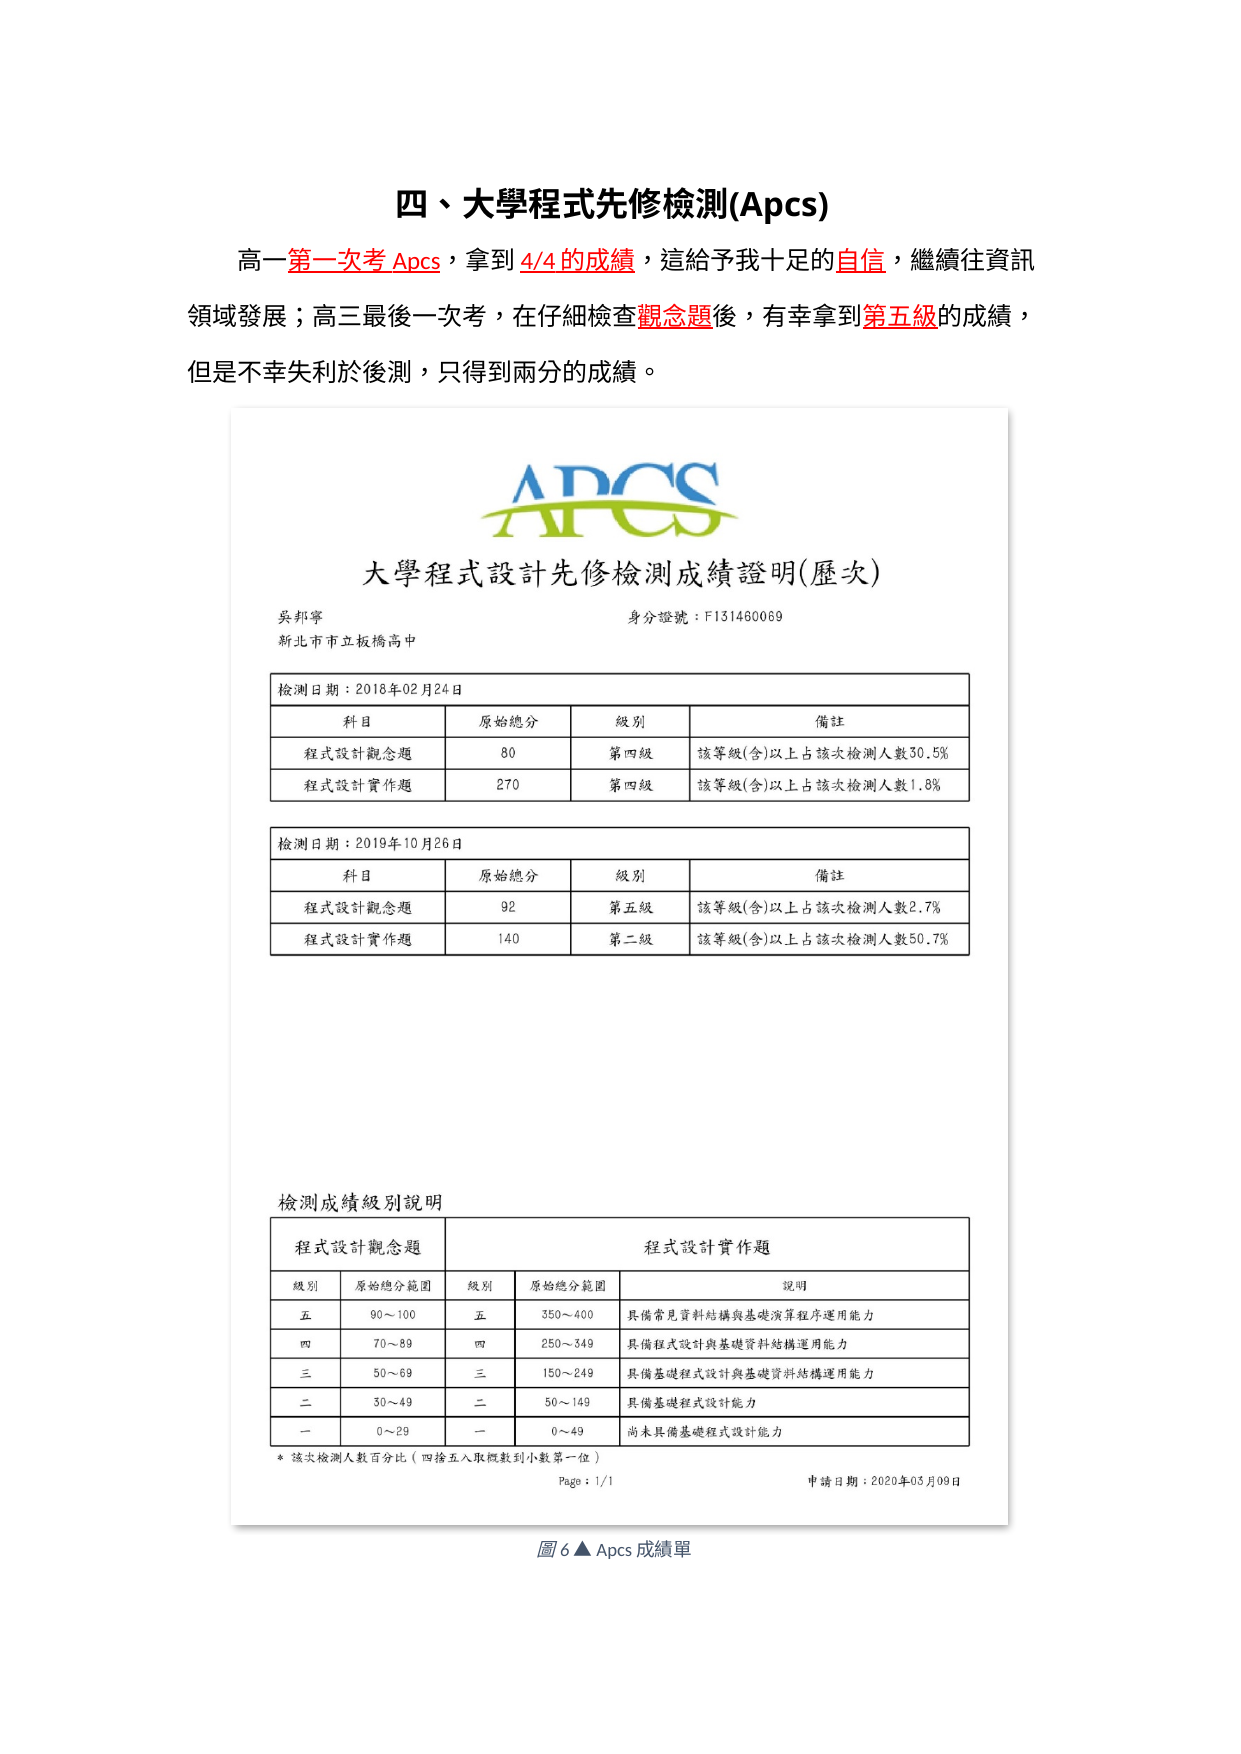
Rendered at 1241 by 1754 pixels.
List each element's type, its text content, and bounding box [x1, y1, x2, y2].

subtitle 四、大學程式先修檢測(Apcs) [187, 164, 1053, 239]
picture [231, 408, 1008, 1525]
text 高一第一次考Apcs，拿到4/4的成績，這給予我十足的自信，繼續往資訊領域發展；高三最後一次考，在仔細檢查觀念題後，有幸拿到第五級的成績，但是不幸失利於後測，只得到兩分的成績。 [187, 239, 1053, 389]
